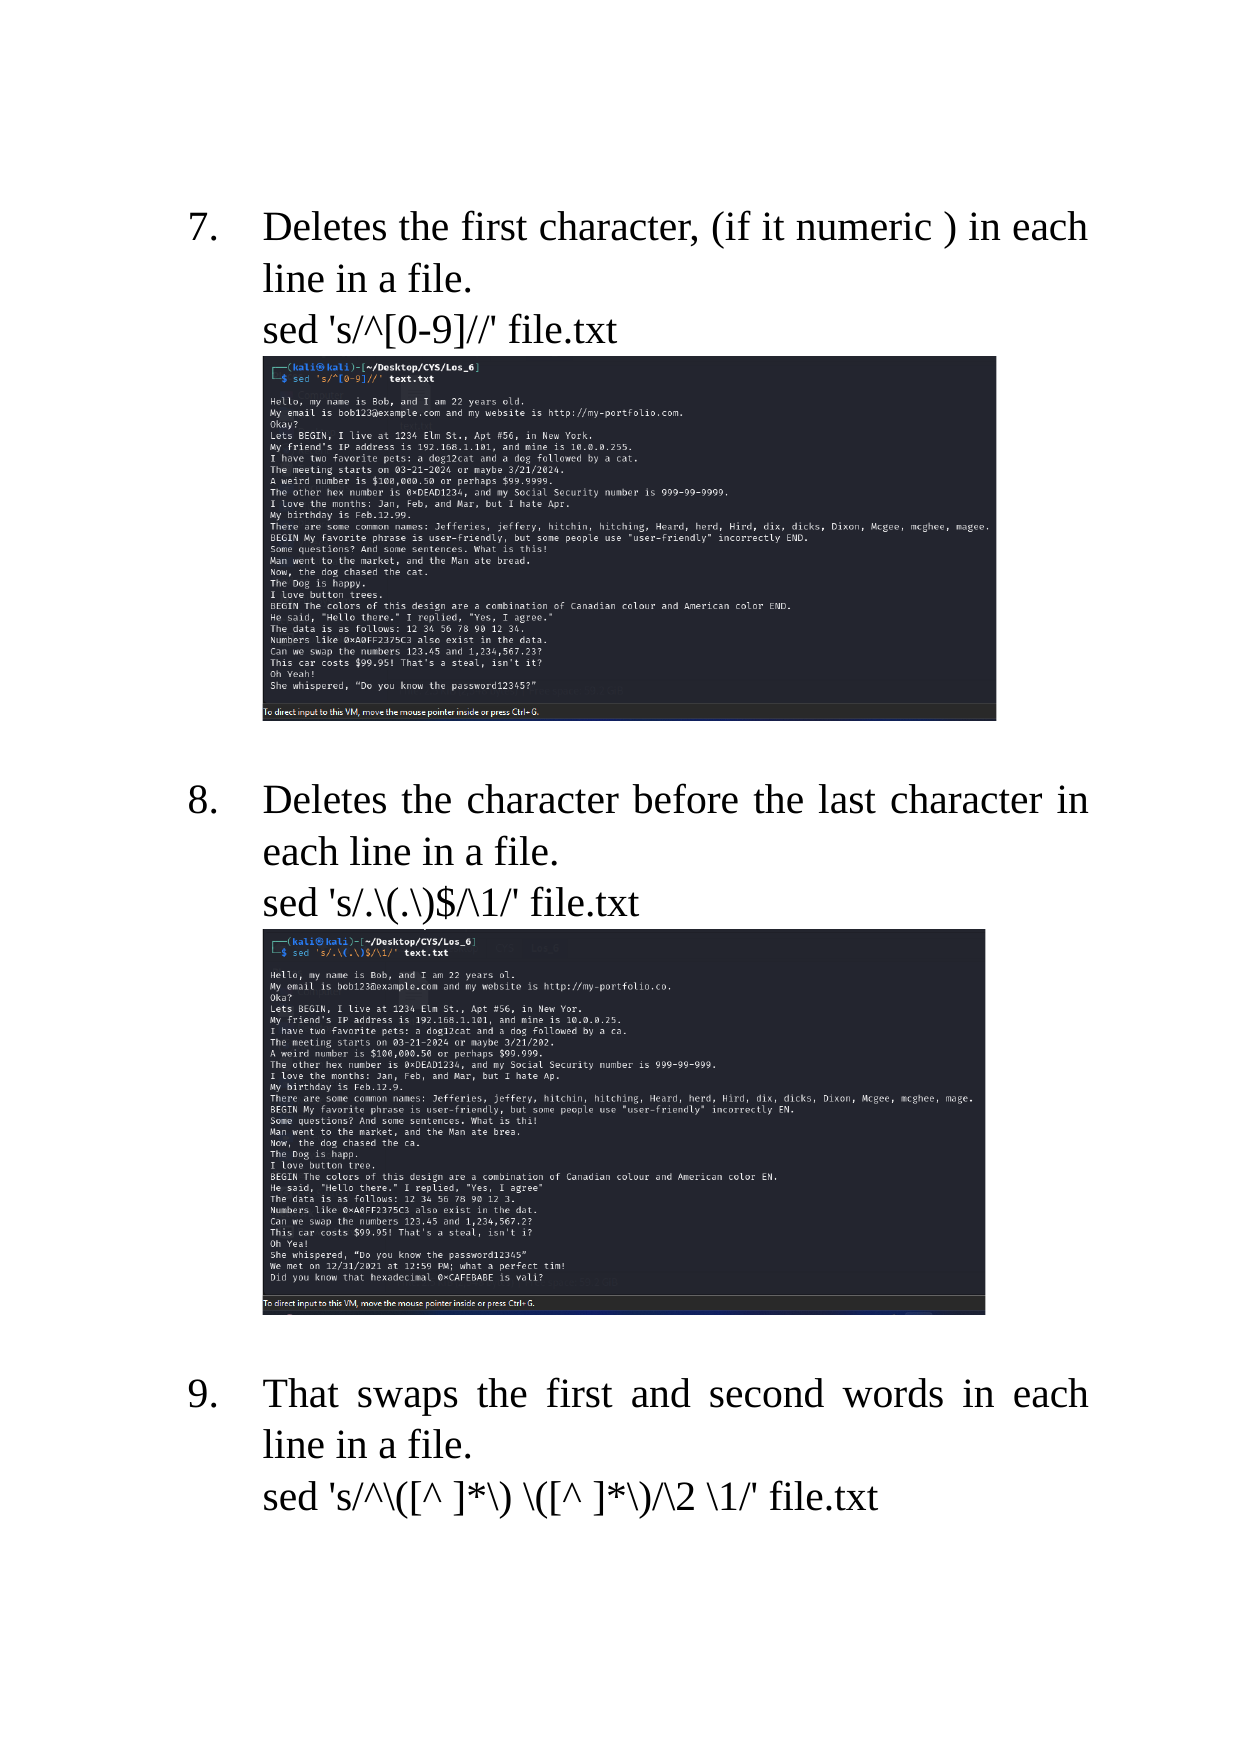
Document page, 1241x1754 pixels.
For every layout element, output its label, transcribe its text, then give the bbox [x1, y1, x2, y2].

picture [262, 356, 997, 721]
list Deletes the first character, (if it numeric ) in each line in a file. [187, 202, 1090, 301]
picture [262, 929, 986, 1315]
list That swaps the first and second words in each line in a file. [187, 1368, 1090, 1468]
list sed 's/^\([^ ]*\) \([^ ]*\)/\2 \1/' file.txt [262, 1471, 1090, 1519]
list sed 's/.\(.\)$/\1/' file.txt [262, 878, 1090, 926]
list Deletes the character before the last character in each line in a file. [187, 774, 1090, 874]
list sed 's/^[0-9]//' file.txt [262, 305, 1090, 353]
